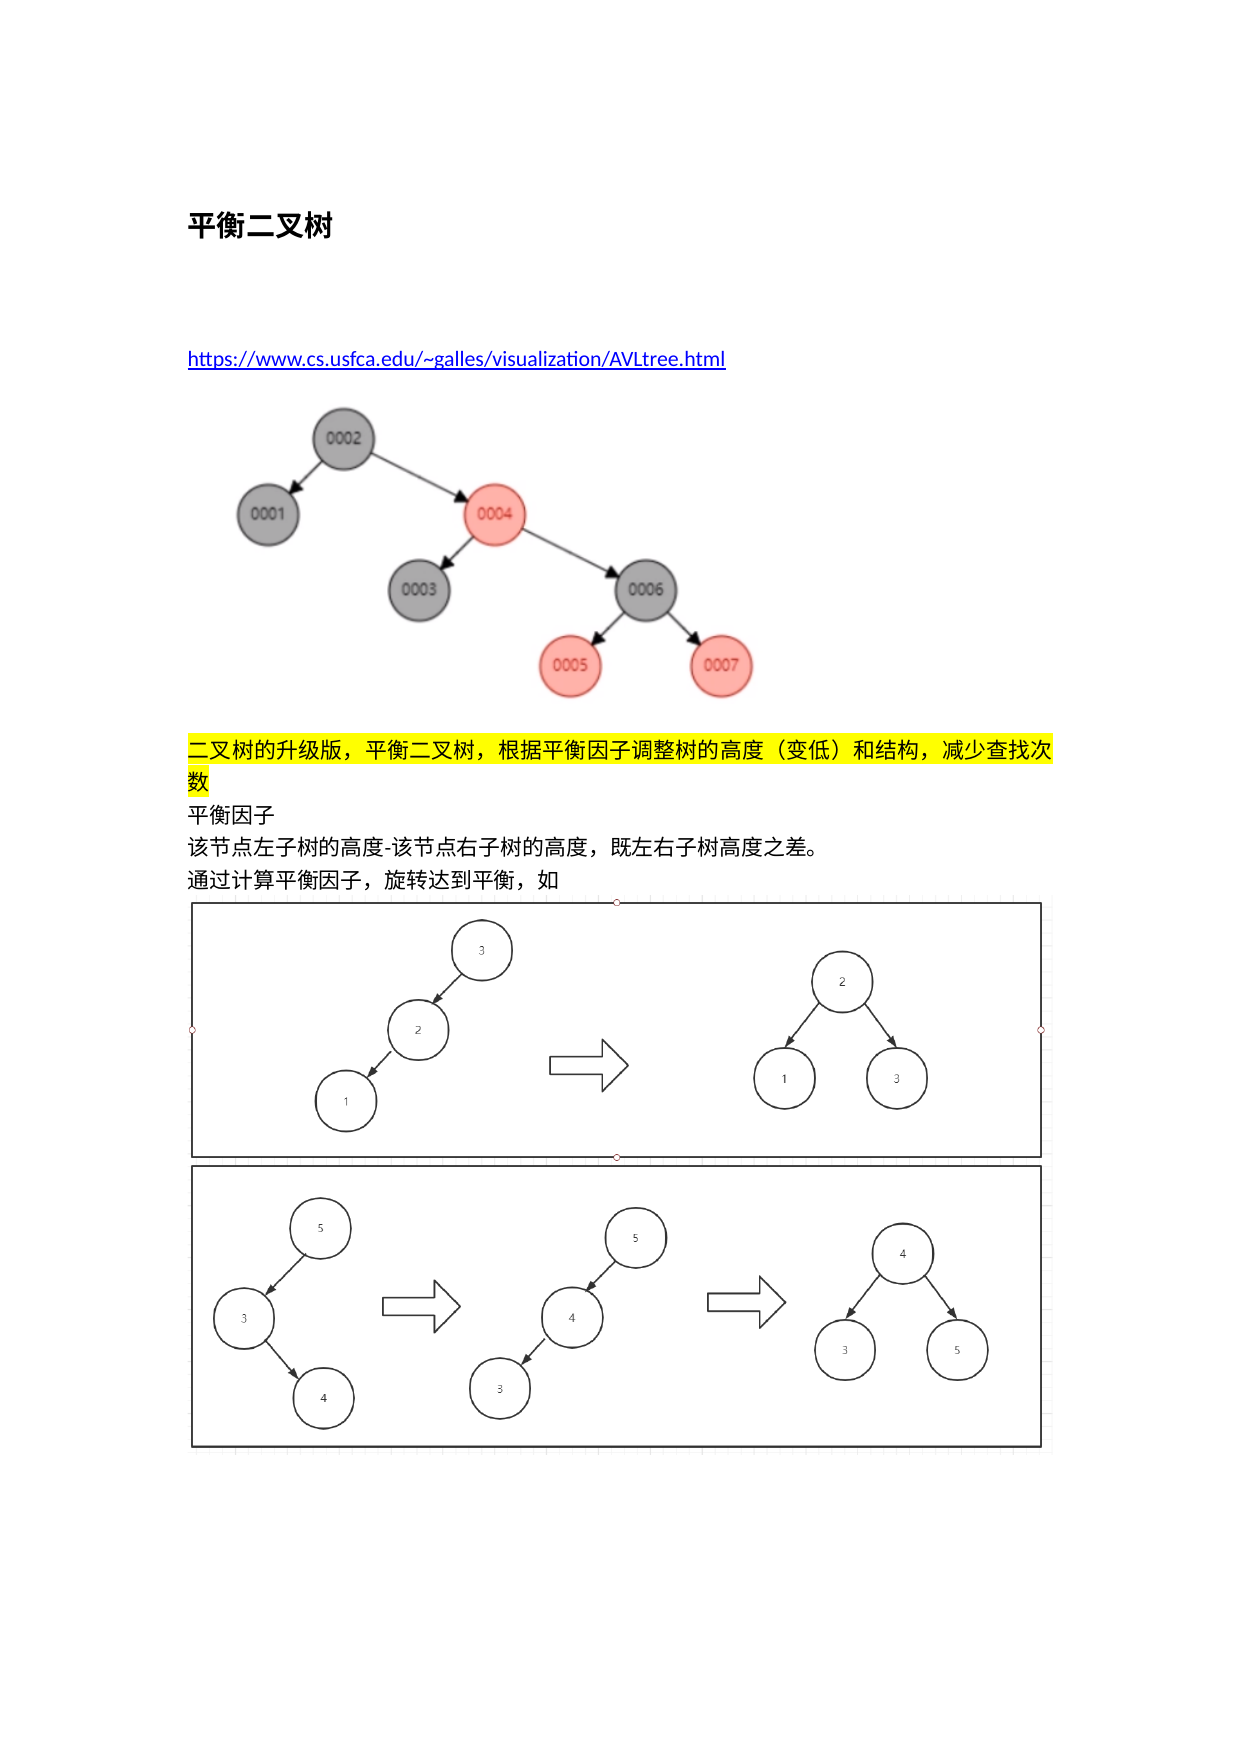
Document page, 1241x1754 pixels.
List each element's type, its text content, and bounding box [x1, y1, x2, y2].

subtitle 平衡二叉树 [187, 191, 1053, 256]
text 该节点左子树的高度-该节点右子树的高度，既左右子树高度之差。 [187, 830, 1053, 862]
text 平衡因子 [187, 797, 1053, 830]
picture [187, 895, 1053, 1455]
text https://www.cs.usfca.edu/~galles/visualization/AVLtree.html [187, 342, 1053, 375]
text 通过计算平衡因子，旋转达到平衡，如 [187, 862, 1053, 895]
text 二叉树的升级版，平衡二叉树，根据平衡因子调整树的高度（变低）和结构，减少查找次数 [187, 732, 1053, 797]
picture [187, 375, 805, 704]
